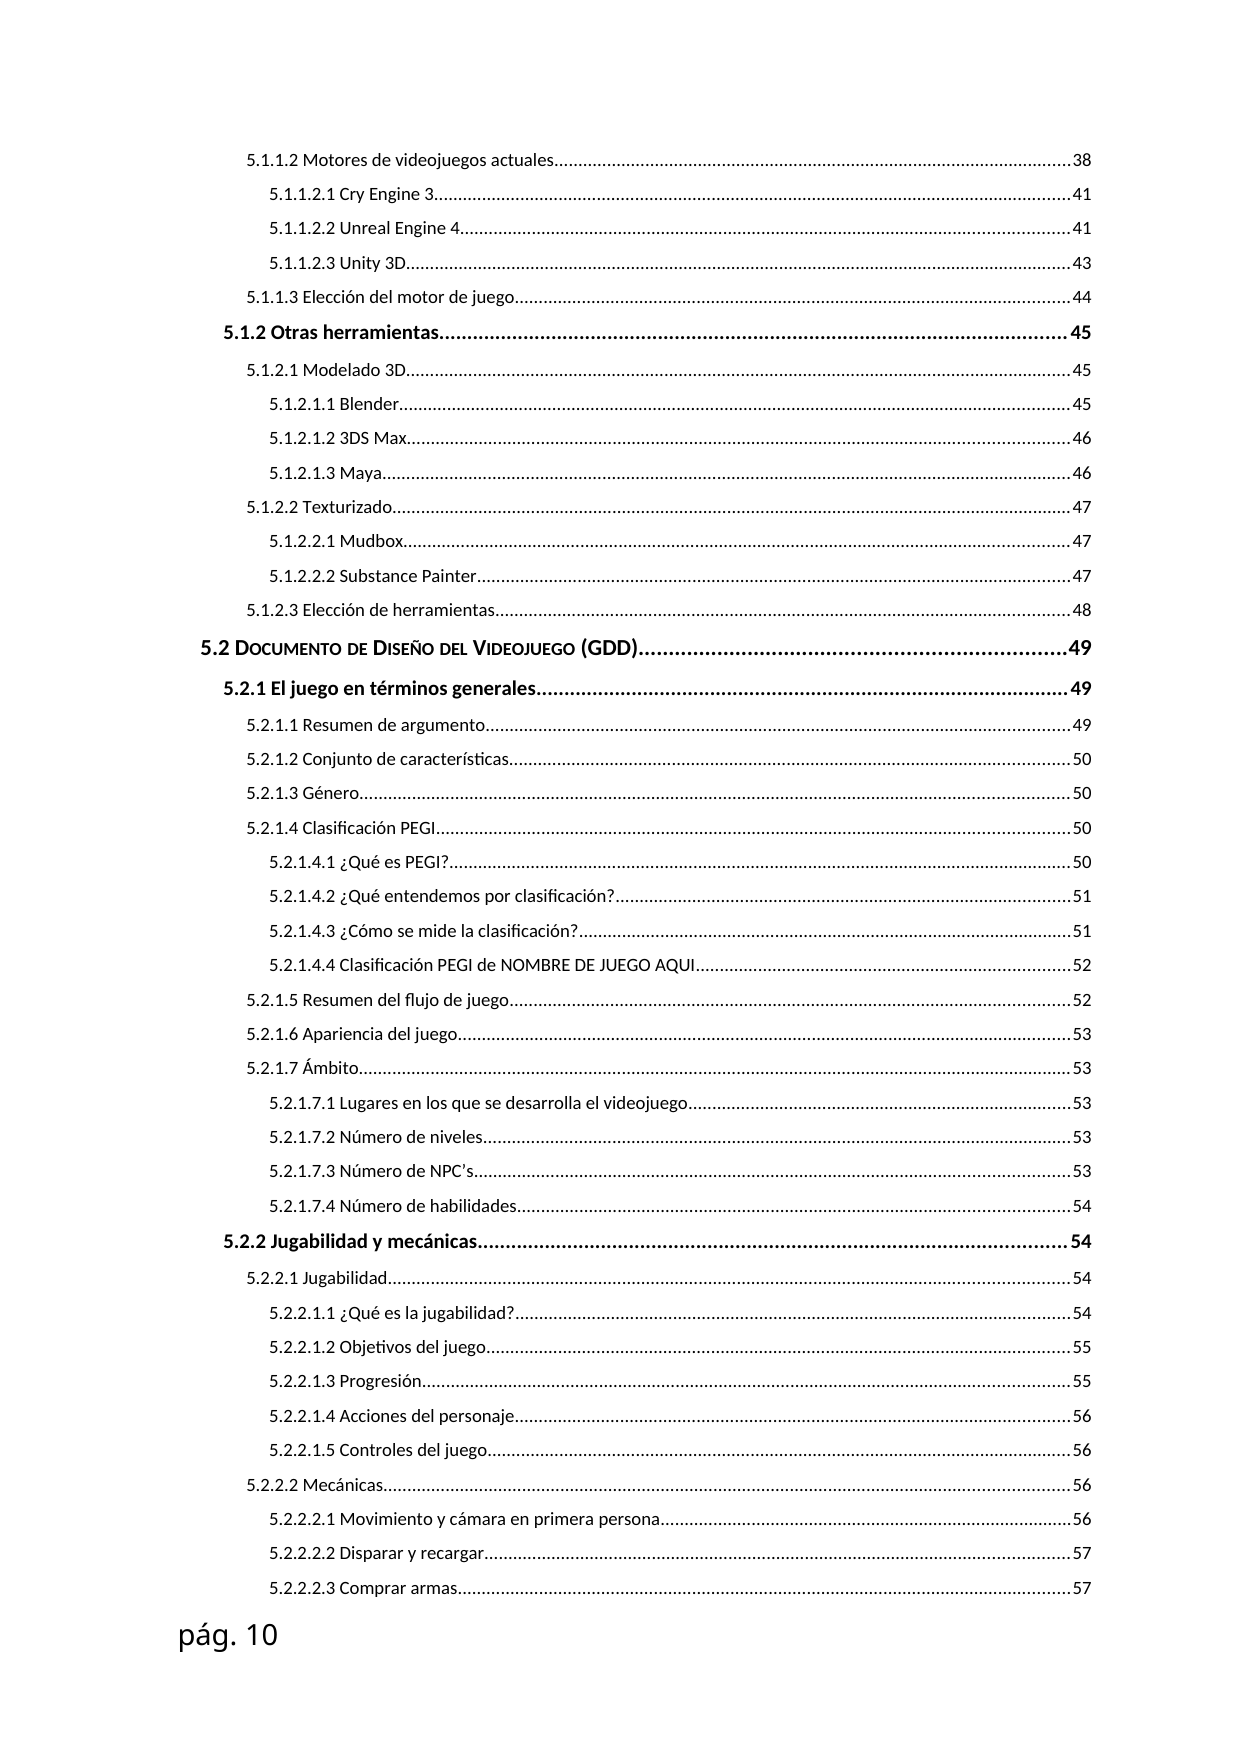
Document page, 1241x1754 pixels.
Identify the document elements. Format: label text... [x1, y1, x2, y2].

text 5.2.2.1.5 Controles del juego 56 [269, 1438, 1092, 1461]
text 5.1.1.2.1 Cry Engine 3 41 [269, 182, 1092, 205]
text 5.1.2.2.1 Mudbox 47 [269, 529, 1092, 552]
text 5.2.1.4.2 ¿Qué entendemos por clasificación? 51 [269, 885, 1092, 908]
text 5.1.2.1.2 3DS Max 46 [269, 426, 1092, 449]
text 5.1.1.2 Motores de videojuegos actuales 38 [246, 148, 1092, 171]
text 5.2.1.5 Resumen del flujo de juego 52 [246, 988, 1092, 1011]
text 5.2.1.3 Género 50 [246, 782, 1092, 804]
text 5.2.2.2.3 Comprar armas 57 [457, 1576, 1092, 1599]
text 5.2.2.2 Mecánicas 56 [246, 1473, 1092, 1496]
text 5.2.2.1.3 Progresión 55 [269, 1370, 1092, 1393]
text 5.1.1.3 Elección del motor de juego 44 [246, 285, 1092, 308]
text 5.2.1.7.1 Lugares en los que se desarrolla el videojuego 53 [269, 1091, 1092, 1114]
text 5.2.1 El juego en términos generales 49 [223, 675, 1092, 700]
text 5.2.1.6 Apariencia del juego 53 [246, 1022, 1092, 1045]
text 5.2.1.7.4 Número de habilidades 54 [269, 1194, 1092, 1217]
text 5.2.2.1.4 Acciones del personaje 56 [269, 1404, 1092, 1427]
text 5.1.2 Otras herramientas 45 [223, 319, 1092, 345]
text 5.2.1.4.1 ¿Qué es PEGI? 50 [269, 850, 1092, 873]
text 5.2.1.4.4 Clasificación PEGI de NOMBRE DE JUEGO AQUI 52 [269, 953, 1092, 976]
text 5.2.1.7 Ámbito 53 [246, 1057, 1092, 1079]
text 5.2 Documento de Diseño del Videojuego (GDD) 49 [200, 633, 1092, 661]
text 5.1.2.1.1 Blender 45 [399, 392, 1092, 415]
text 5.2.1.4 Clasificación PEGI 50 [246, 816, 1092, 839]
text 5.2.1.7.2 Número de niveles 53 [269, 1125, 1092, 1148]
text 5.2.1.4.3 ¿Cómo se mide la clasificación? 51 [269, 919, 1092, 942]
text 5.1.1.2.3 Unity 3D 43 [269, 251, 1092, 274]
text 5.1.2.2.2 Substance Painter 47 [269, 564, 1092, 587]
text 5.2.1.1 Resumen de argumento 49 [246, 713, 1092, 736]
text 5.2.2.2.2 Disparar y recargar 57 [484, 1542, 1092, 1564]
text 5.1.2.1.3 Maya 46 [269, 461, 1092, 484]
text 5.2.2 Jugabilidad y mecánicas 54 [223, 1228, 1092, 1254]
text 5.1.1.2.2 Unreal Engine 4 41 [269, 216, 1092, 239]
text 5.2.2.1 Jugabilidad 54 [246, 1267, 1092, 1289]
text 5.2.1.7.3 Número de NPC’s 53 [269, 1160, 1092, 1183]
text 5.2.1.2 Conjunto de características 50 [246, 747, 1092, 770]
text 5.1.2.1 Modelado 3D 45 [246, 358, 1092, 381]
text 5.1.2.2 Texturizado 47 [246, 495, 1092, 518]
text 5.1.2.3 Elección de herramientas 48 [246, 598, 1092, 621]
text 5.2.2.2.1 Movimiento y cámara en primera persona 56 [660, 1507, 1092, 1530]
text 5.2.2.1.1 ¿Qué es la jugabilidad? 54 [269, 1301, 1092, 1324]
text 5.2.2.1.2 Objetivos del juego 55 [269, 1335, 1092, 1358]
